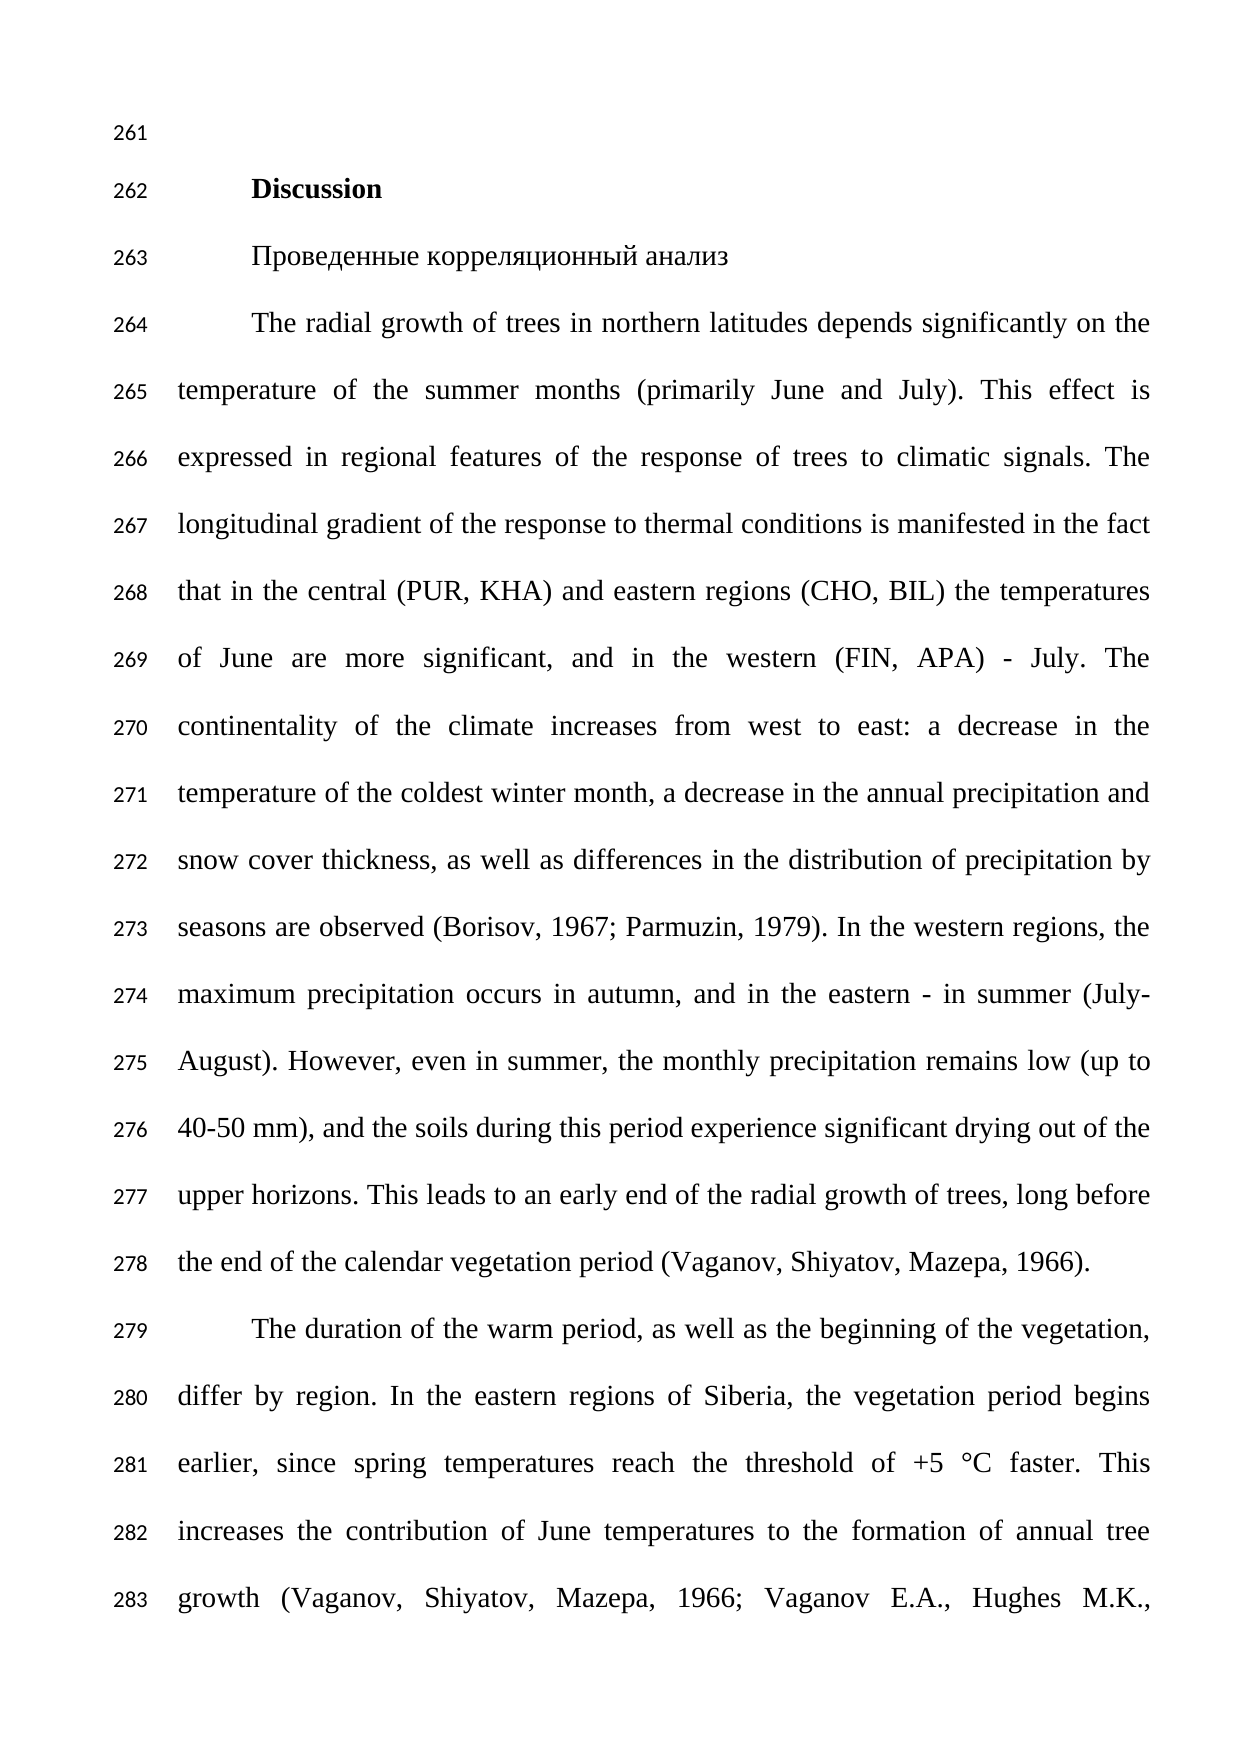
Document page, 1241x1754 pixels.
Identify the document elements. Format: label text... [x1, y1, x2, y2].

text The radial growth of trees in northern latitudes depends significantly on the temperature of the summer months (primarily June and July). This effect is expressed in regional features of the response of trees to climatic signals. The longitudinal gradient of the response to thermal conditions is manifested in the fact that in the central (PUR, KHA) and eastern regions (CHO, BIL) the temperatures of June are more significant, and in the western (FIN, APA) - July. The continentality of the climate increases from west to east: a decrease in the temperature of the coldest winter month, a decrease in the annual precipitation and snow cover thickness, as well as differences in the distribution of precipitation by seasons are observed (Borisov, 1967; Parmuzin, 1979). In the western regions, the maximum precipitation occurs in autumn, and in the eastern - in summer (July-August). However, even in summer, the monthly precipitation remains low (up to 40-50 mm), and the soils during this period experience significant drying out of the upper horizons. This leads to an early end of the radial growth of trees, long before the end of the calendar vegetation period (Vaganov, Shiyatov, Mazepa, 1966). [177, 305, 1152, 1278]
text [177, 1311, 1152, 1613]
text Discussion [177, 171, 1152, 204]
text Проведенные корреляционный анализ [177, 238, 1152, 272]
